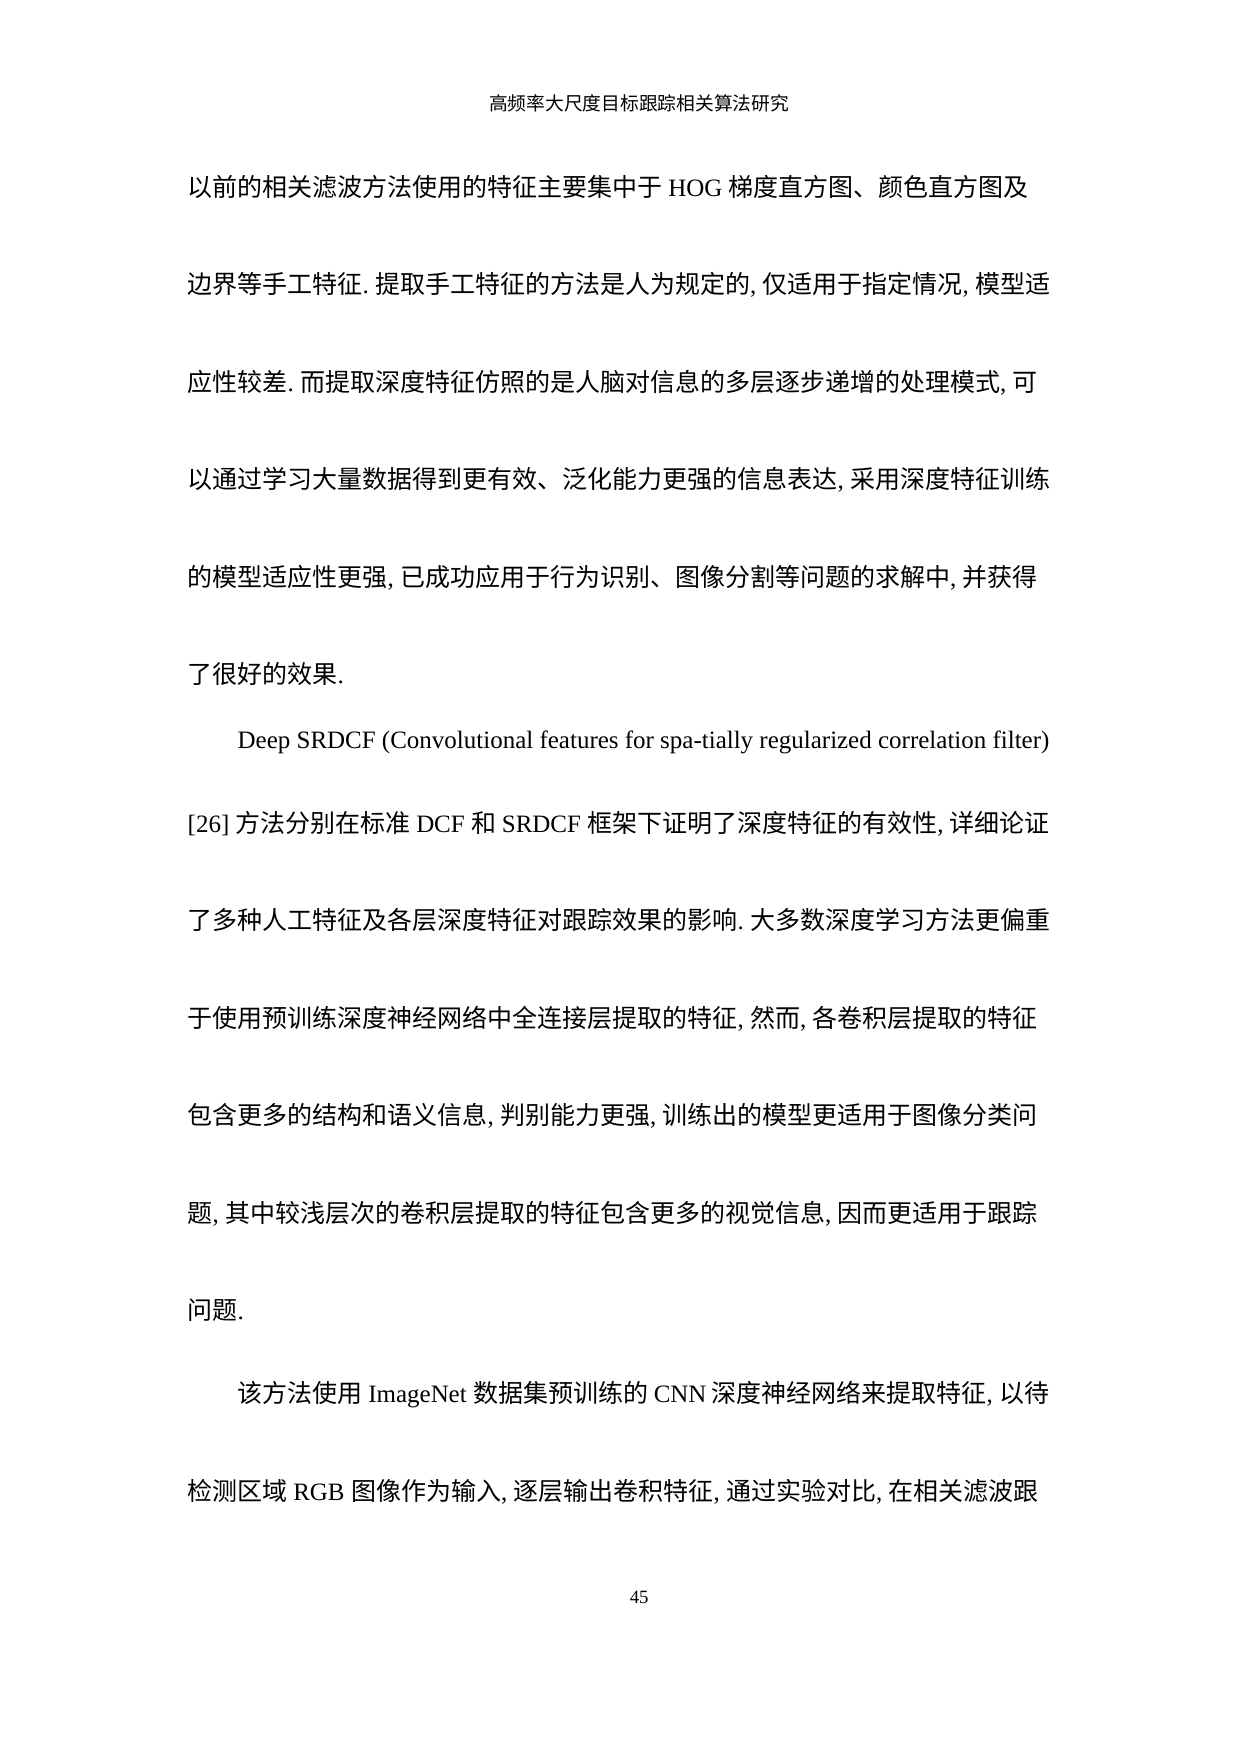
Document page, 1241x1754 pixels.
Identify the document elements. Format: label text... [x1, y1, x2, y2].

text Deep SRDCF (Convolutional features for spa-tially regularized correlation filter)[26] 方法分别在标准 DCF 和 SRDCF 框架下证明了深度特征的有效性, 详细论证了多种人工特征及各层深度特征对跟踪效果的影响. 大多数深度学习方法更偏重于使用预训练深度神经网络中全连接层提取的特征, 然而, 各卷积层提取的特征包含更多的结构和语义信息, 判别能力更强, 训练出的模型更适用于图像分类问题, 其中较浅层次的卷积层提取的特征包含更多的视觉信息, 因而更适用于跟踪问题. [187, 724, 1053, 1341]
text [187, 153, 1053, 706]
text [187, 1359, 1053, 1522]
